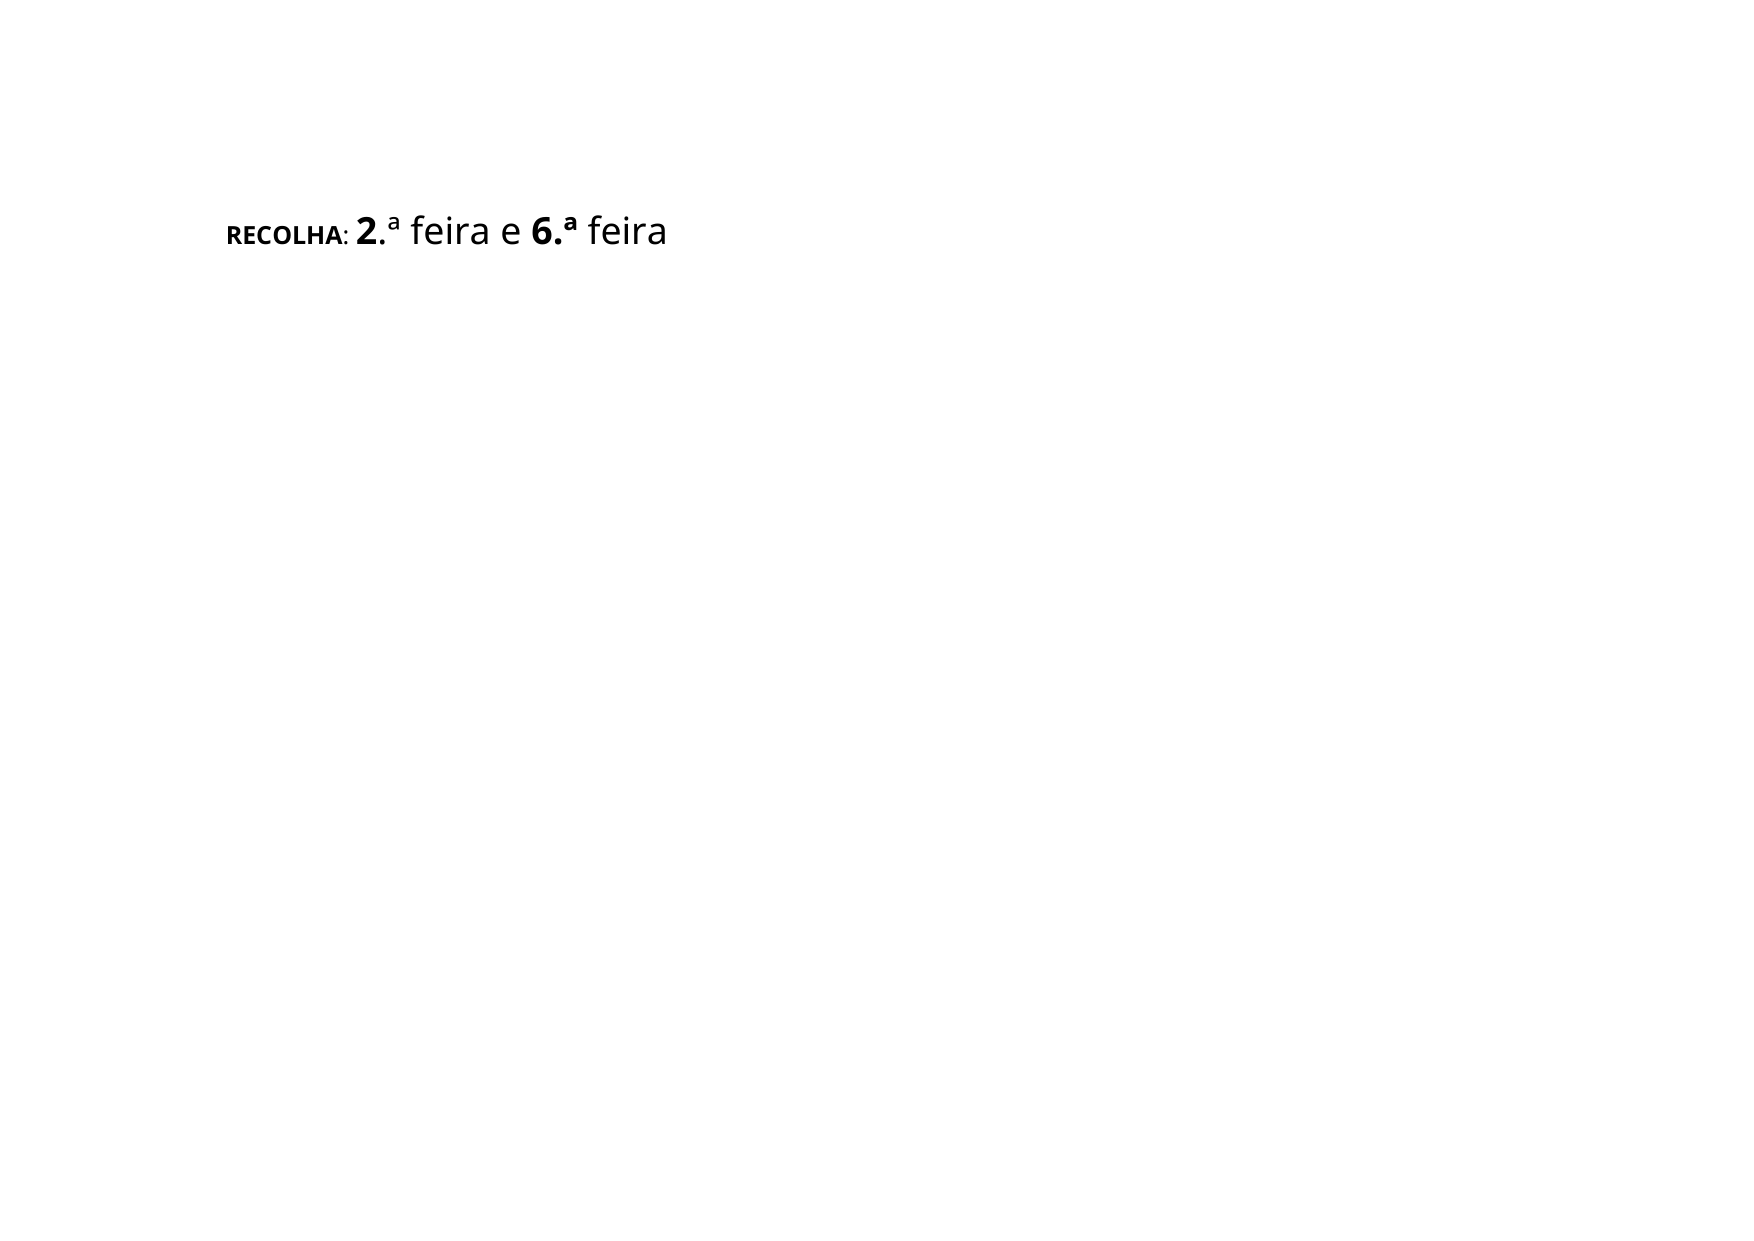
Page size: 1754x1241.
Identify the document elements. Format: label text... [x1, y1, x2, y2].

text RECOLHA: 2.ª feira e 6.ª feira [59, 204, 834, 256]
